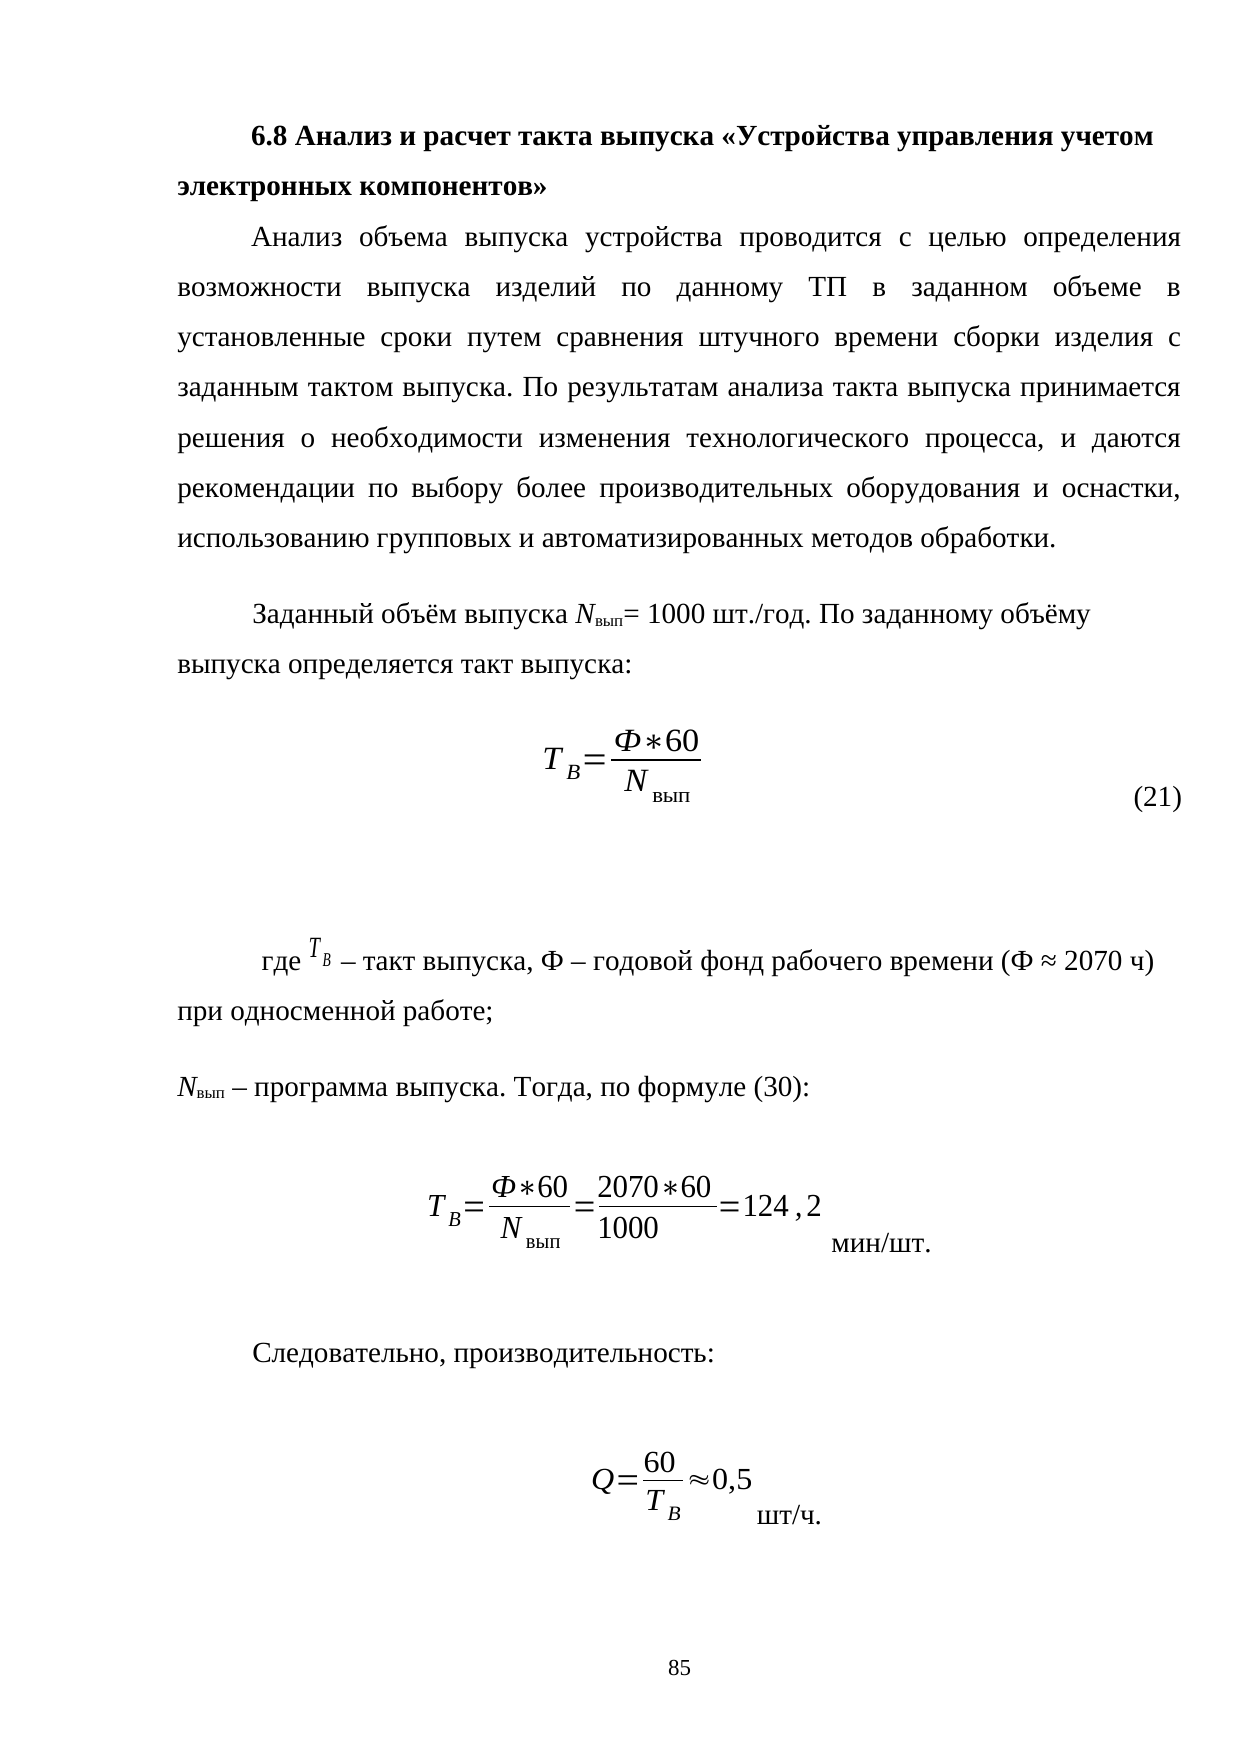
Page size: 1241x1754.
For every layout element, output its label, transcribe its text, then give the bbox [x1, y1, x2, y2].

text Следовательно, производительность: [177, 1335, 1182, 1369]
text где – такт выпуска, Ф – годовой фонд рабочего времени (Ф ≈ 2070 ч) при односменной работе; [177, 931, 1182, 1027]
text мин/шт. [177, 1170, 1182, 1259]
text шт/ч. [177, 1445, 1182, 1531]
subtitle 6.8 Анализ и расчет такта выпуска «Устройства управления учетом электронных компонентов» [177, 118, 1182, 202]
text Заданный объём выпуска Nвып= 1000 шт./год. По заданному объёму выпуска определяется такт выпуска: [177, 596, 1182, 680]
text Nвып – программа выпуска. Тогда, по формуле (30): [177, 1069, 1182, 1103]
text Анализ объема выпуска устройства проводится с целью определения возможности выпуска изделий по данному ТП в заданном объеме в установленные сроки путем сравнения штучного времени сборки изделия с заданным тактом выпуска. По результатам анализа такта выпуска принимается решения о необходимости изменения технологического процесса, и даются рекомендации по выбору более производительных оборудования и оснастки, использованию групповых и автоматизированных методов обработки. [177, 219, 1182, 554]
text (21) [177, 722, 1182, 813]
